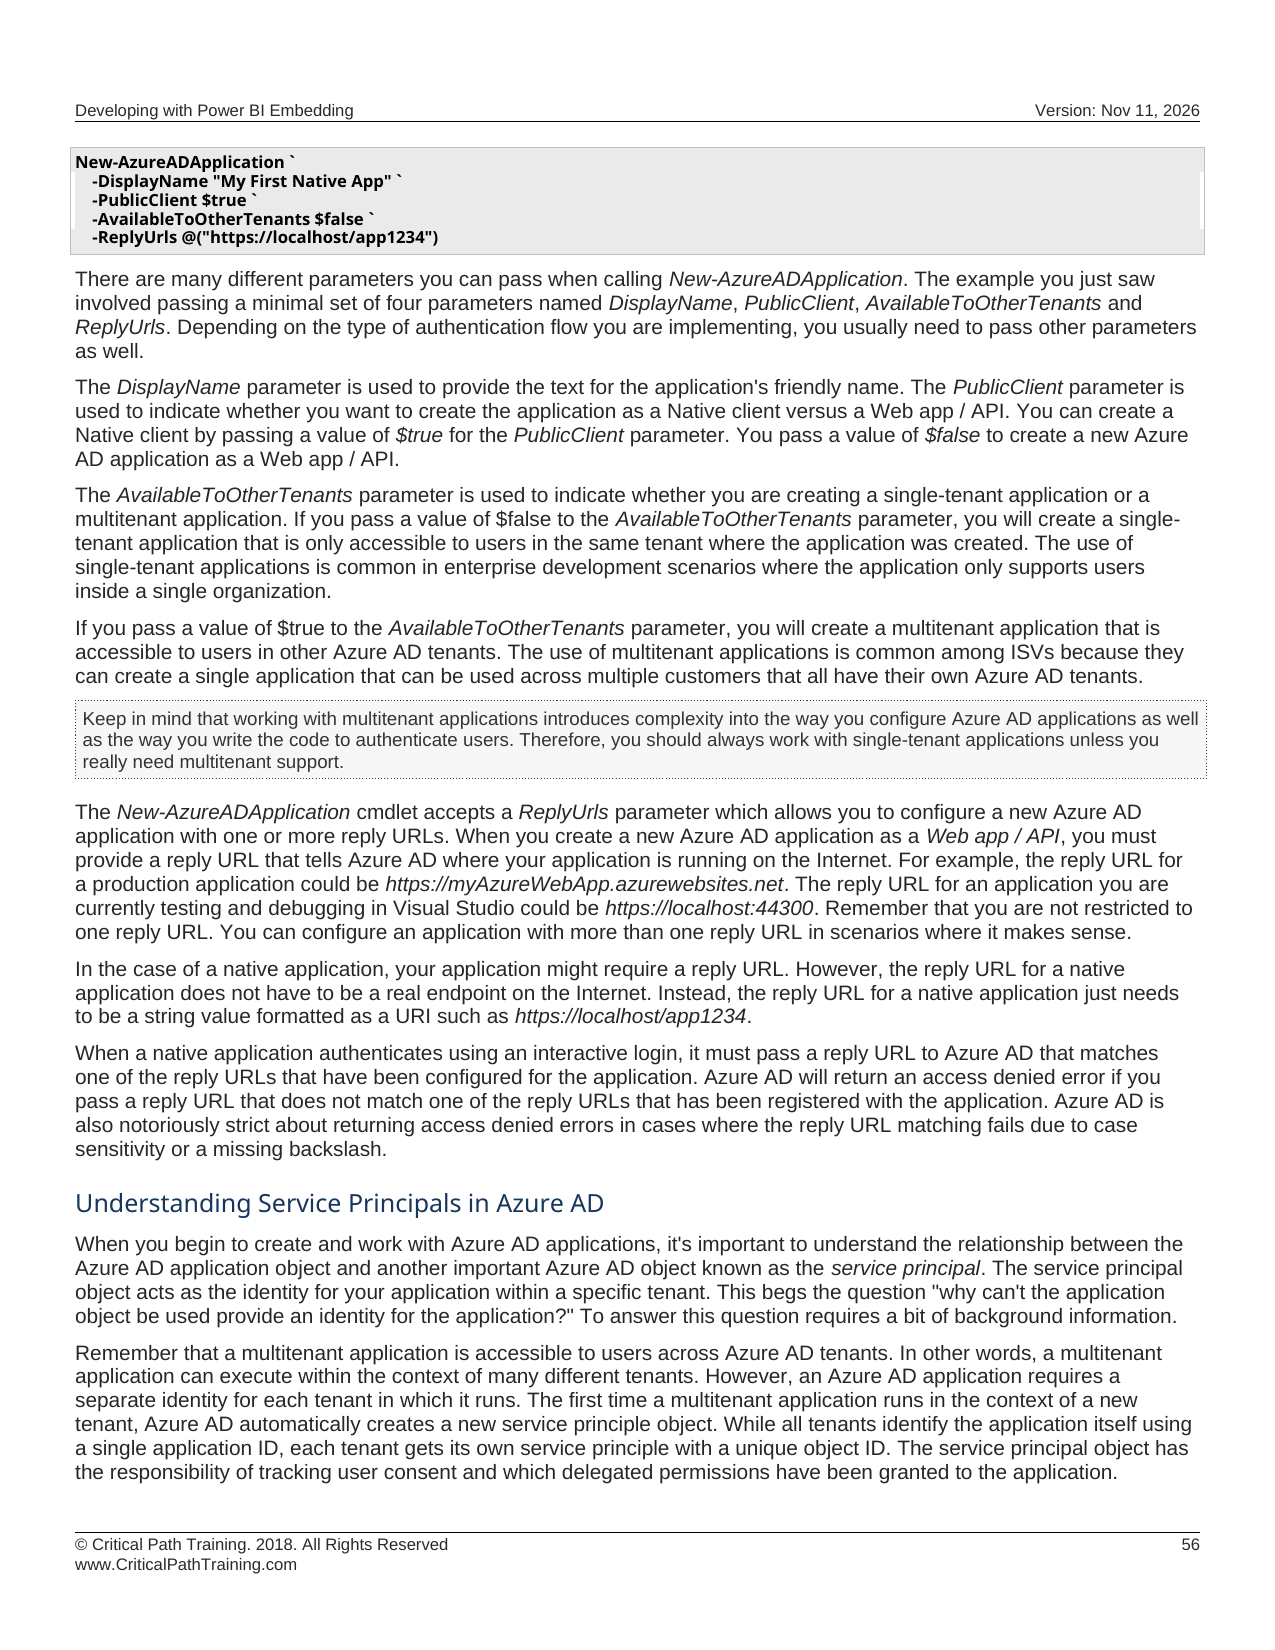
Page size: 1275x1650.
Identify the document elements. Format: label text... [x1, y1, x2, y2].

text The DisplayName parameter is used to provide the text for the application's friendly name. The PublicClient parameter is used to indicate whether you want to create the application as a Native client versus a Web app / API. You can create a Native client by passing a value of $true for the PublicClient parameter. You pass a value of $false to create a new Azure AD application as a Web app / API. [75, 375, 1200, 471]
text New-AzureADApplication ` [71, 148, 1204, 172]
text If you pass a value of $true to the AvailableToOtherTenants parameter, you will create a multitenant application that is accessible to users in other Azure AD tenants. The use of multitenant applications is common among ISVs because they can create a single application that can be used across multiple customers that all have their own Azure AD tenants. [75, 616, 1200, 687]
text Remember that a multitenant application is accessible to users across Azure AD tenants. In other words, a multitenant application can execute within the context of many different tenants. However, an Azure AD application requires a separate identity for each tenant in which it runs. The first time a multitenant application runs in the context of a new tenant, Azure AD automatically creates a new service principle object. While all tenants identify the application itself using a single application ID, each tenant gets its own service principle with a unique object ID. The service principal object has the responsibility of tracking user consent and which delegated permissions have been granted to the application. [75, 1340, 1200, 1484]
text In the case of a native application, your application might require a reply URL. However, the reply URL for a native application does not have to be a real endpoint on the Internet. Instead, the reply URL for a native application just needs to be a string value formatted as a URI such as https://localhost/app1234. [75, 956, 1200, 1028]
text -DisplayName "My First Native App" ` [75, 172, 1200, 191]
text When you begin to create and work with Azure AD applications, it's important to understand the relationship between the Azure AD application object and another important Azure AD object known as the service principal. The service principal object acts as the identity for your application within a specific tenant. This begs the question "why can't the application object be used provide an identity for the application?" To answer this question requires a bit of background information. [75, 1232, 1200, 1328]
text -ReplyUrls @("https://localhost/app1234") [71, 222, 1204, 254]
subtitle Understanding Service Principals in Azure AD [75, 1186, 1200, 1219]
text Keep in mind that working with multitenant applications introduces complexity into the way you configure Azure AD applications as well as the way you write the code to authenticate users. Therefore, you should always work with single-tenant applications unless you really need multitenant support. [75, 700, 1207, 779]
text There are many different parameters you can pass when calling New-AzureADApplication. The example you just saw involved passing a minimal set of four parameters named DisplayName, PublicClient, AvailableToOtherTenants and ReplyUrls. Depending on the type of authentication flow you are implementing, you usually need to pass other parameters as well. [75, 267, 1200, 362]
text -PublicClient $true ` [75, 191, 1200, 210]
text The AvailableToOtherTenants parameter is used to indicate whether you are creating a single-tenant application or a multitenant application. If you pass a value of $false to the AvailableToOtherTenants parameter, you will create a single-tenant application that is only accessible to users in the same tenant where the application was created. The use of single-tenant applications is common in enterprise development scenarios where the application only supports users inside a single organization. [75, 483, 1200, 603]
text The New-AzureADApplication cmdlet accepts a ReplyUrls parameter which allows you to configure a new Azure AD application with one or more reply URLs. When you create a new Azure AD application as a Web app / API, you must provide a reply URL that tells Azure AD where your application is running on the Internet. For example, the reply URL for a production application could be https://myAzureWebApp.azurewebsites.net. The reply URL for an application you are currently testing and debugging in Visual Studio could be https://localhost:44300. Remember that you are not restricted to one reply URL. You can configure an application with more than one reply URL in scenarios where it makes sense. [75, 800, 1200, 944]
text When a native application authenticates using an interactive login, it must pass a reply URL to Azure AD that matches one of the reply URLs that have been configured for the application. Azure AD will return an access denied error if you pass a reply URL that does not match one of the reply URLs that has been registered with the application. Azure AD is also notoriously strict about returning access denied errors in cases where the reply URL matching fails due to case sensitivity or a missing backslash. [75, 1041, 1200, 1161]
